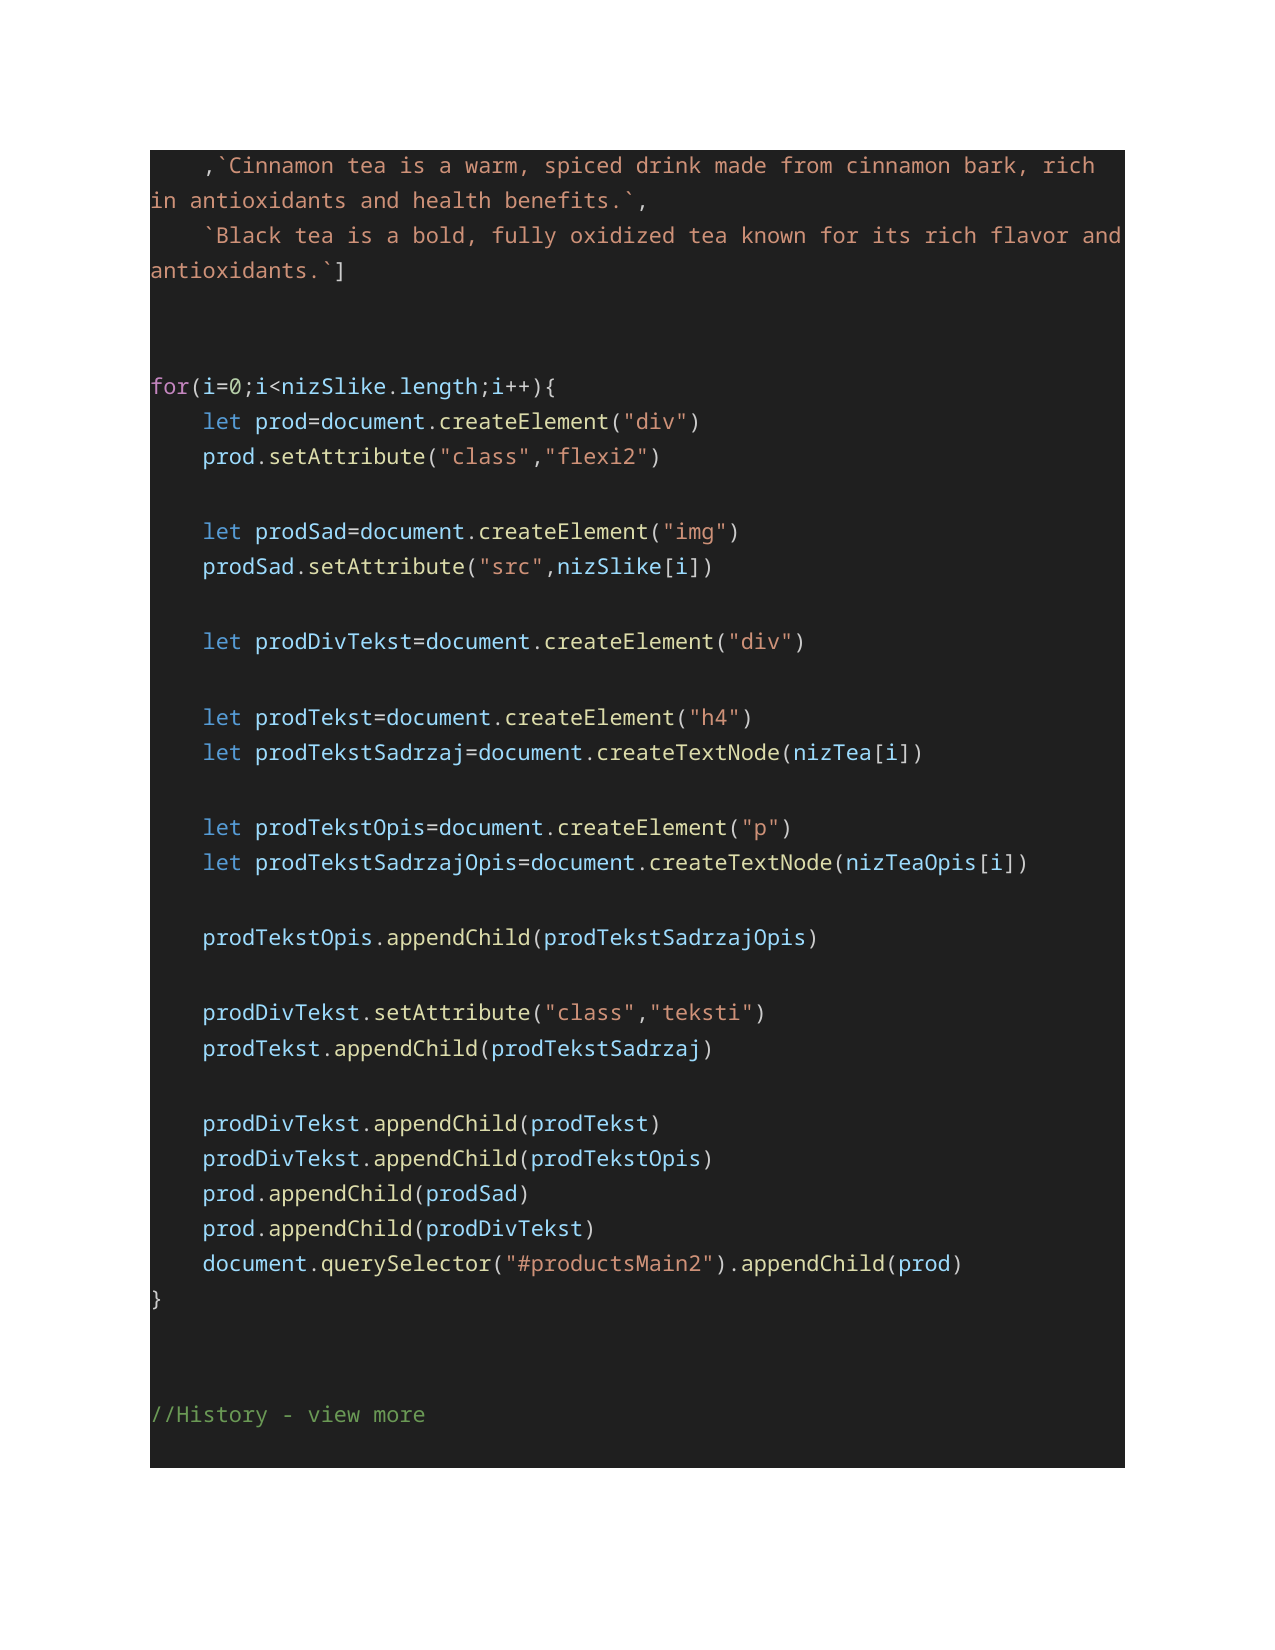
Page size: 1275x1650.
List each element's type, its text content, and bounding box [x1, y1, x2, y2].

text ,`Cinnamon tea is a warm, spiced drink made from cinnamon bark, rich in antioxidants and health benefits.`, [150, 150, 1125, 215]
text prodTekstOpis.appendChild(prodTekstSadrzajOpis) [150, 922, 1125, 952]
text document.querySelector("#productsMain2").appendChild(prod) [150, 1248, 1125, 1278]
text prod.appendChild(prodDivTekst) [150, 1213, 1125, 1243]
text let prodTekst=document.createElement("h4") [150, 702, 1125, 731]
text let prodDivTekst=document.createElement("div") [150, 626, 1125, 656]
text let prodSad=document.createElement("img") [150, 516, 1125, 546]
text let prodTekstOpis=document.createElement("p") [150, 812, 1125, 842]
text //History - view more [150, 1398, 1125, 1428]
text prod.appendChild(prodSad) [150, 1178, 1125, 1208]
text prodDivTekst.appendChild(prodTekst) [150, 1108, 1125, 1137]
text prodDivTekst.appendChild(prodTekstOpis) [150, 1143, 1125, 1173]
text `Black tea is a bold, fully oxidized tea known for its rich flavor and antioxidants.`] [150, 220, 1125, 285]
text prodTekst.appendChild(prodTekstSadrzaj) [150, 1032, 1125, 1062]
text prod.setAttribute("class","flexi2") [150, 441, 1125, 471]
text let prod=document.createElement("div") [150, 406, 1125, 436]
text let prodTekstSadrzajOpis=document.createTextNode(nizTeaOpis[i]) [150, 847, 1125, 877]
text for(i=0;i<nizSlike.length;i++){ [150, 371, 1125, 400]
text prodSad.setAttribute("src",nizSlike[i]) [150, 551, 1125, 581]
text } [150, 1283, 1125, 1313]
text prodDivTekst.setAttribute("class","teksti") [150, 997, 1125, 1027]
text let prodTekstSadrzaj=document.createTextNode(nizTea[i]) [150, 737, 1125, 766]
